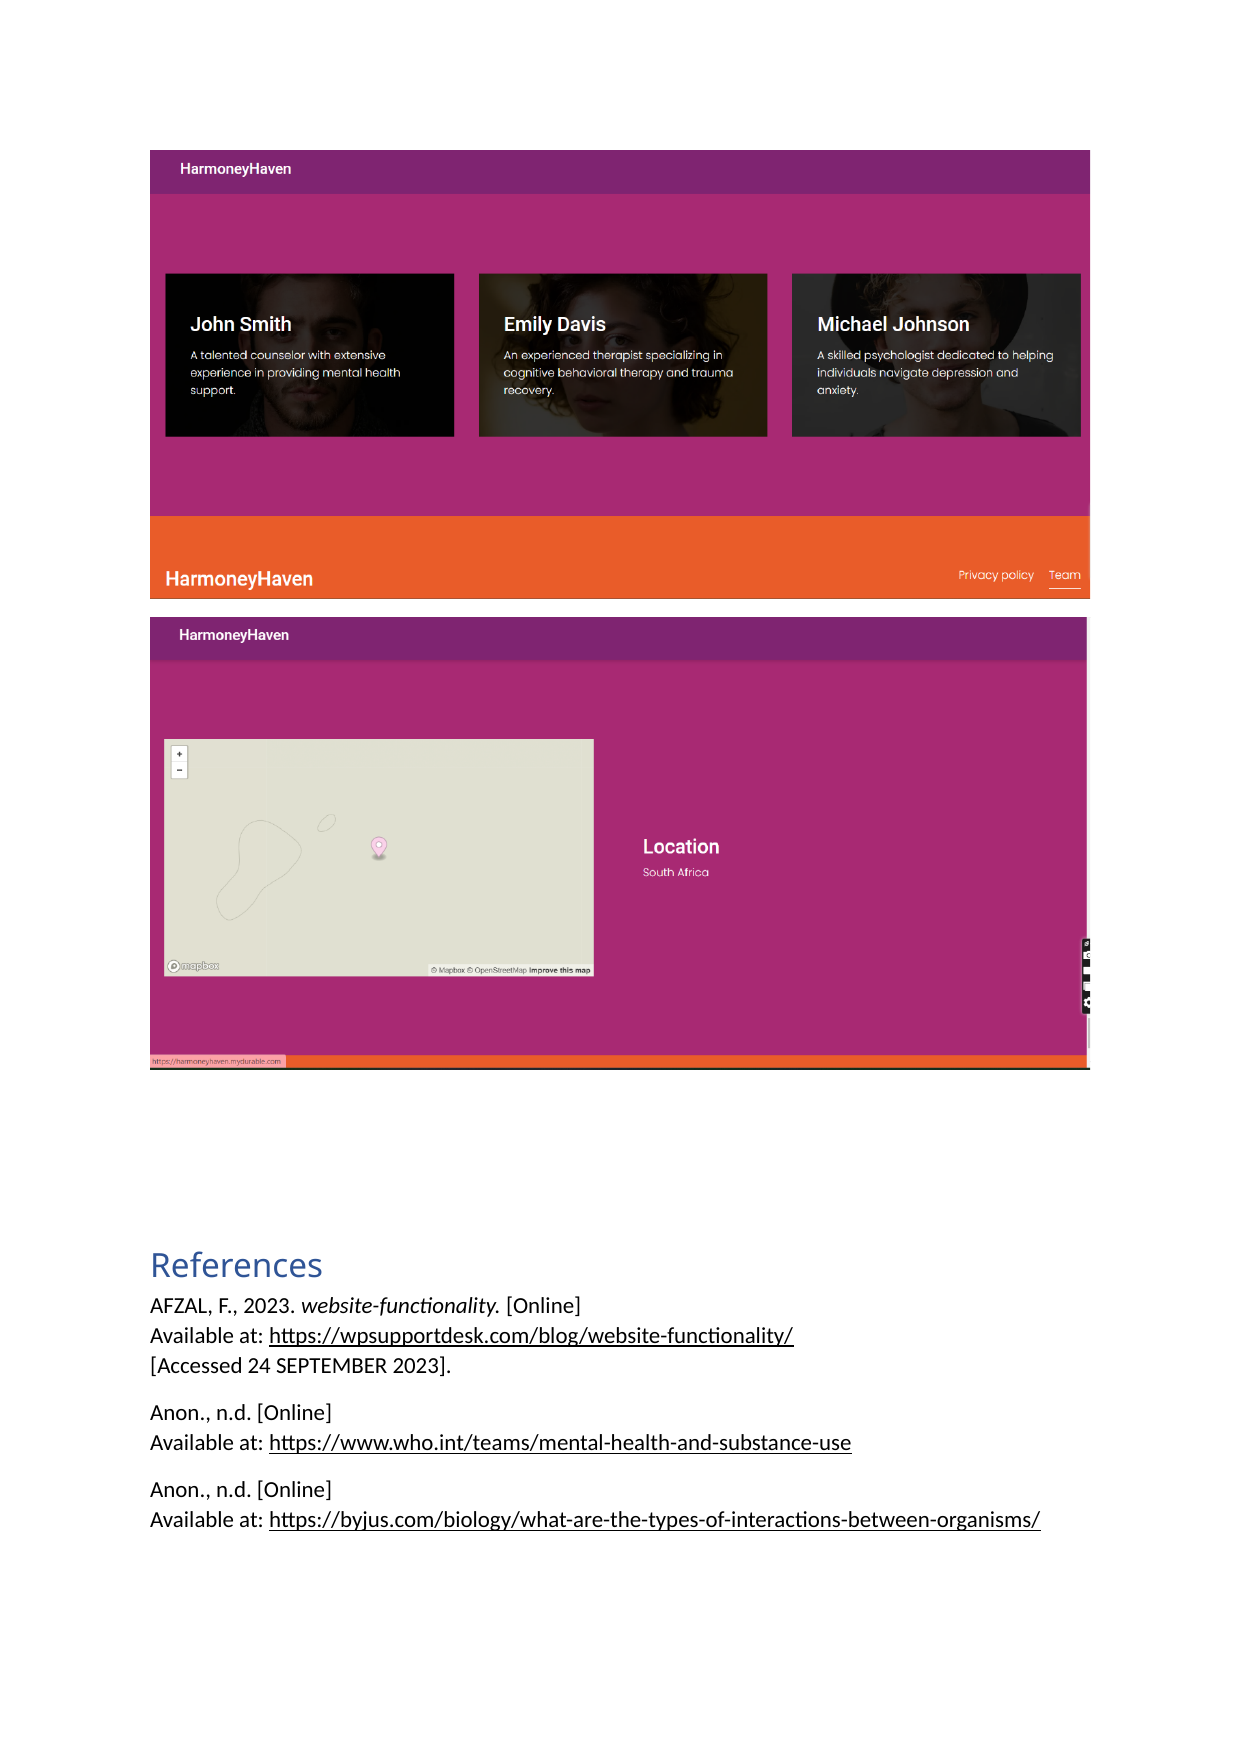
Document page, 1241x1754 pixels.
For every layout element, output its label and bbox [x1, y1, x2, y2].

picture [150, 617, 1091, 1070]
picture [150, 150, 1091, 599]
